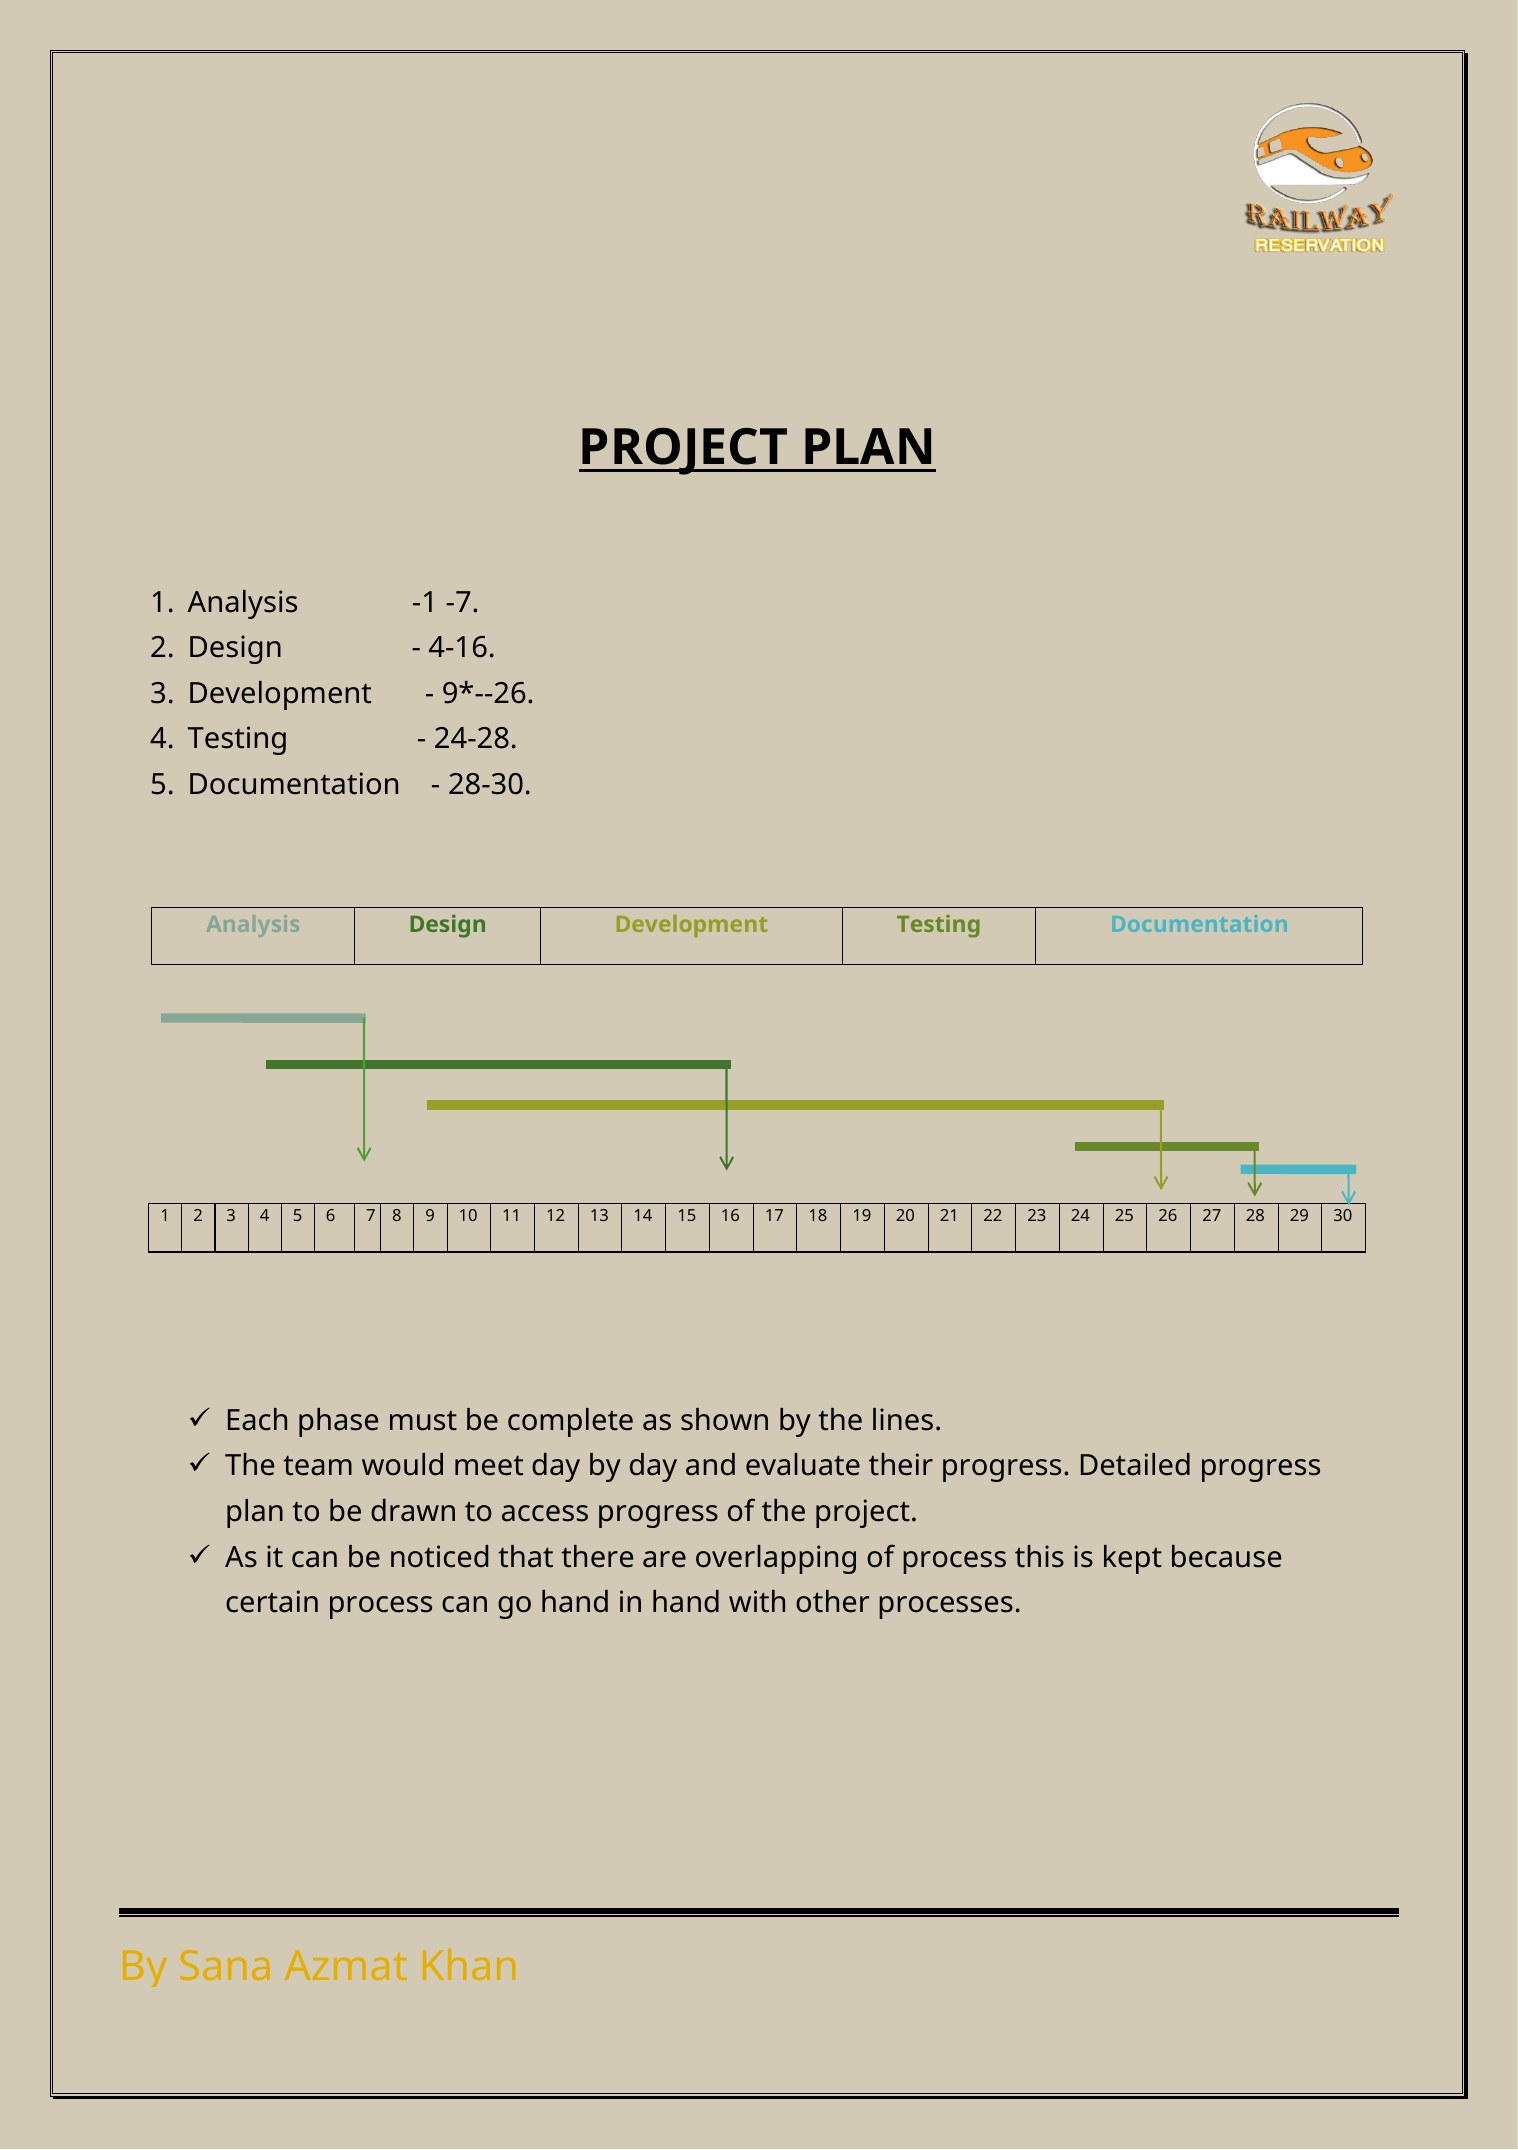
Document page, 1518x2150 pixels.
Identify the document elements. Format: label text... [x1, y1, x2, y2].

list Design - 4-16. [150, 626, 1364, 666]
table_header 6 [315, 1204, 354, 1251]
table_header 3 [216, 1204, 248, 1251]
table_header 23 [1016, 1204, 1059, 1251]
table_header Analysis [152, 908, 354, 964]
list Analysis -1 -7. [150, 581, 1364, 621]
list Development - 9*--26. [150, 672, 1364, 712]
table_header 28 [1235, 1204, 1278, 1251]
table_header 15 [666, 1204, 709, 1251]
table_header 25 [1104, 1204, 1146, 1251]
table_header 26 [1147, 1204, 1190, 1251]
table_header Testing [843, 908, 1035, 964]
table_header 8 [381, 1204, 413, 1251]
list Documentation - 28-30. [150, 763, 1364, 803]
table_header 20 [885, 1204, 928, 1251]
table_header 9 [414, 1204, 447, 1251]
table_header 12 [535, 1204, 578, 1251]
table_header 11 [491, 1204, 534, 1251]
table_header 4 [249, 1204, 281, 1251]
table_header 29 [1279, 1204, 1321, 1251]
table_header 17 [754, 1204, 796, 1251]
picture [1132, 73, 1462, 282]
table_header 10 [448, 1204, 490, 1251]
table_header Design [355, 908, 540, 964]
table_header 24 [1060, 1204, 1103, 1251]
list The team would meet day by day and evaluate their progress. Detailed progress plan to be drawn to access progress of the project. [187, 1445, 1364, 1530]
table_header 14 [622, 1204, 665, 1251]
table_header Development [541, 908, 842, 964]
table_header 27 [1191, 1204, 1234, 1251]
list Each phase must be complete as shown by the lines. [187, 1399, 1364, 1439]
table_header 5 [282, 1204, 314, 1251]
list As it can be noticed that there are overlapping of process this is kept because certain process can go hand in hand with other processes. [187, 1536, 1364, 1621]
subtitle PROJECT PLAN [150, 411, 1364, 479]
table_header 1 [149, 1204, 181, 1251]
list Testing - 24-28. [150, 718, 1364, 757]
table_header 22 [972, 1204, 1015, 1251]
table_header 30 [1322, 1204, 1365, 1251]
table_header 7 [355, 1204, 380, 1251]
table_header Documentation [1036, 908, 1362, 964]
table_header 2 [182, 1204, 214, 1251]
table_header 18 [797, 1204, 840, 1251]
table_header 21 [929, 1204, 971, 1251]
table_header 16 [710, 1204, 753, 1251]
table_header 13 [579, 1204, 621, 1251]
table_header 19 [841, 1204, 884, 1251]
